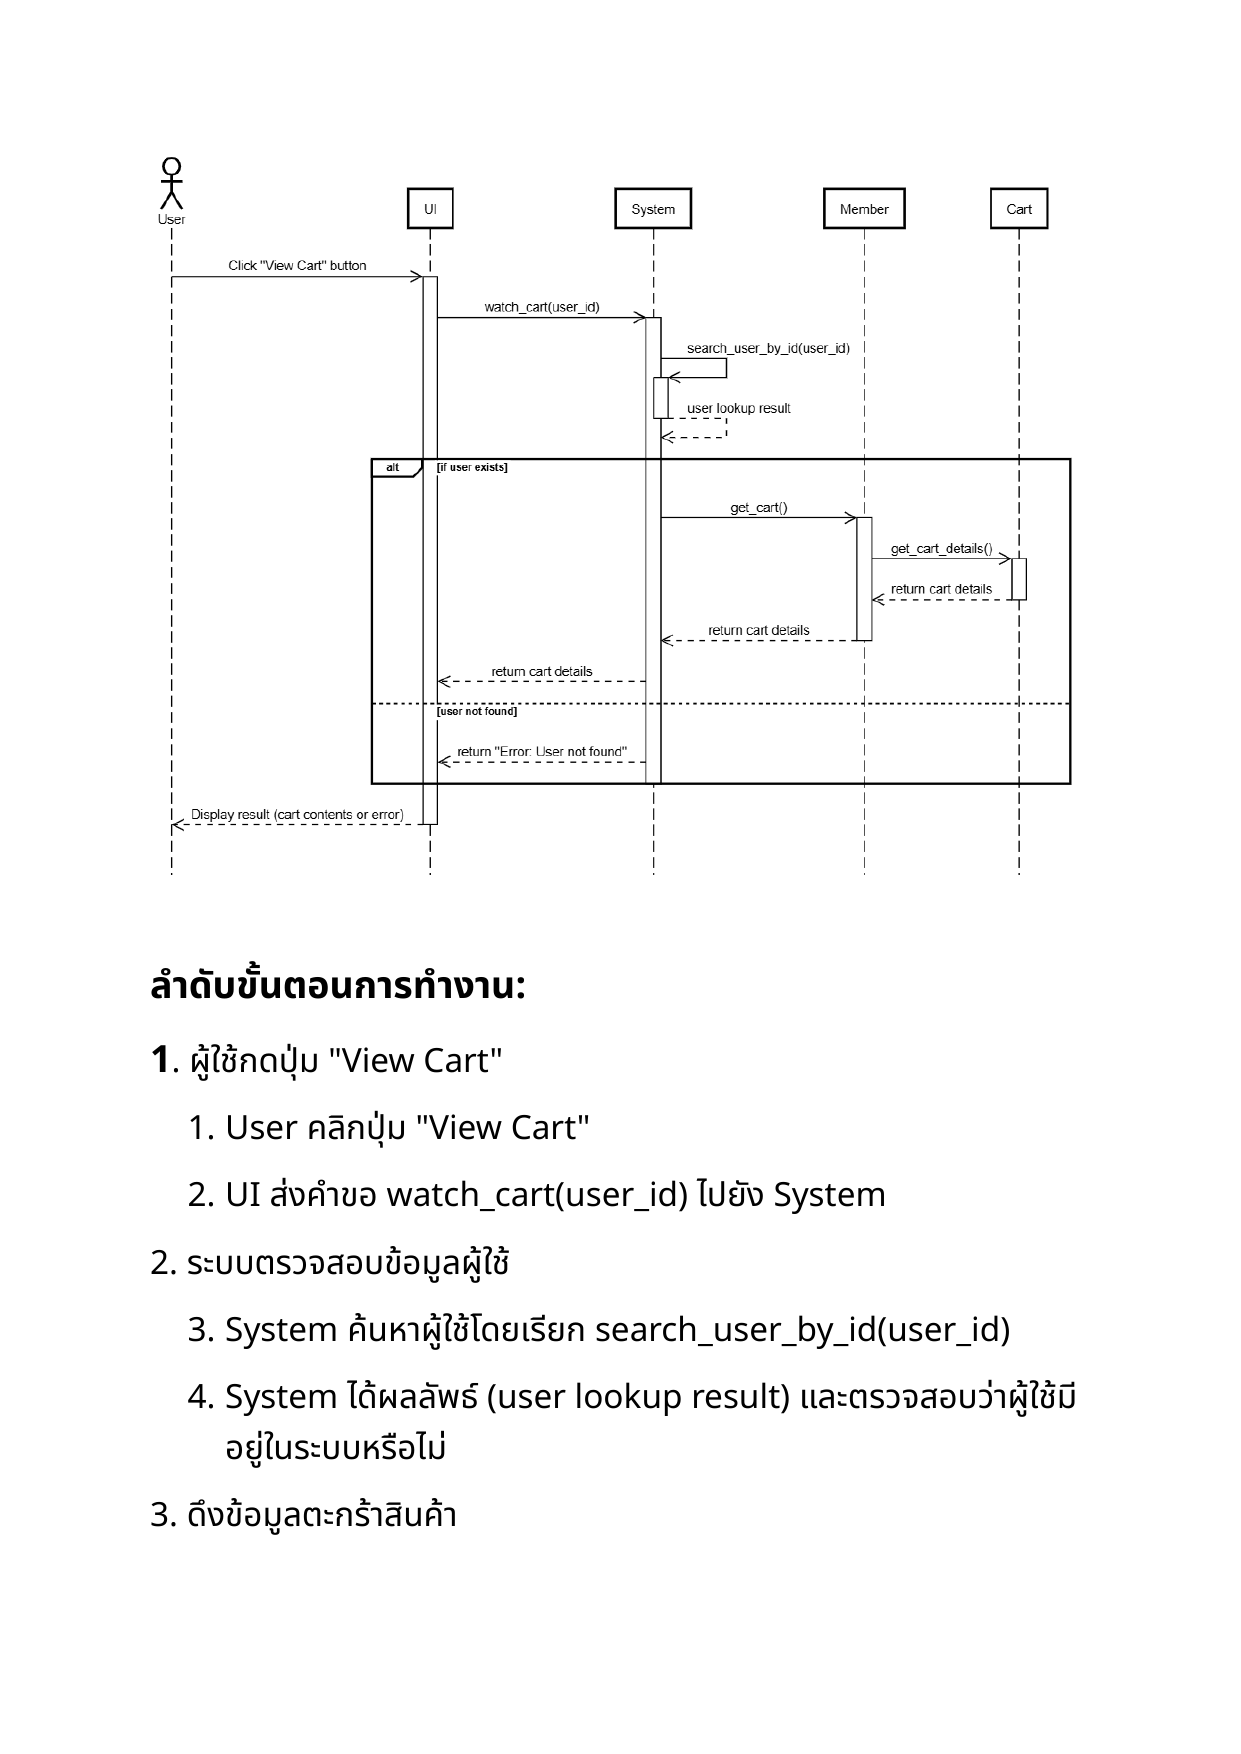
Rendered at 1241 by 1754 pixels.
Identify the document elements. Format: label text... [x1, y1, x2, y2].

text 2. ระบบตรวจสอบข้อมูลผู้ใช้ [150, 1238, 1090, 1289]
text 3. ดึงข้อมูลตะกร้าสินค้า [150, 1491, 1090, 1541]
text ลำดับขั้นตอนการทำงาน: [150, 958, 1090, 1016]
list System ได้ผลลัพธ์ (user lookup result) และตรวจสอบว่าผู้ใช้มีอยู่ในระบบหรือไม่ [187, 1373, 1090, 1474]
list System ค้นหาผู้ใช้โดยเรียก search_user_by_id(user_id) [187, 1306, 1090, 1356]
list User คลิกปุ่ม "View Cart" [187, 1104, 1090, 1154]
list UI ส่งคำขอ watch_cart(user_id) ไปยัง System [187, 1171, 1090, 1222]
text 1. ผู้ใช้กดปุ่ม "View Cart" [150, 1032, 1090, 1087]
picture [150, 150, 1091, 875]
